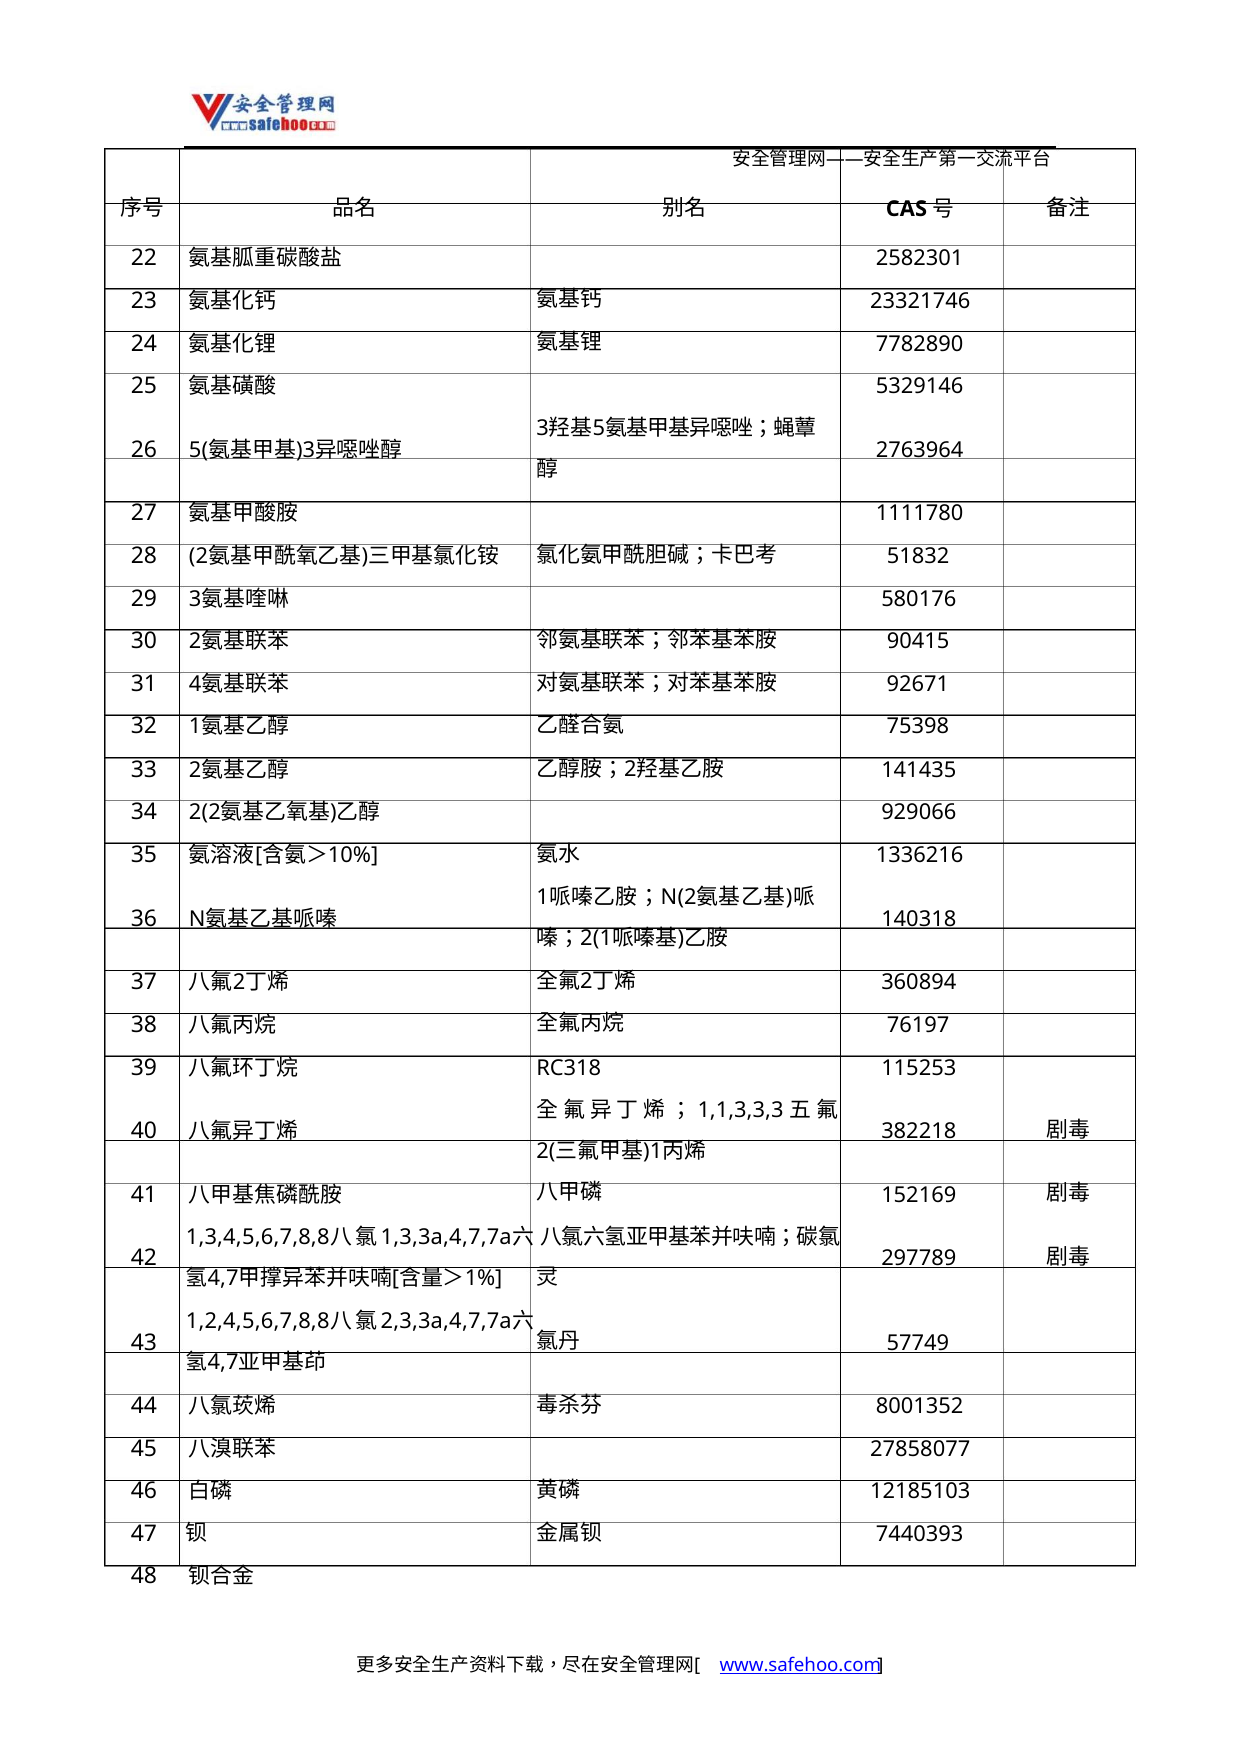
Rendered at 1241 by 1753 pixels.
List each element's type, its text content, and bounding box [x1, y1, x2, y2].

list 47 [131, 1522, 178, 1546]
list 43 [131, 1331, 178, 1355]
list 31 4­氨基联苯 [131, 672, 317, 696]
list 灵 [536, 1267, 583, 1289]
list 嗪；2­(1­哌嗪基)乙胺 [536, 927, 859, 950]
list 品名 [332, 198, 401, 220]
list 全氟­2­丁烯 [536, 970, 859, 993]
list 46 白磷 [131, 1479, 298, 1503]
list 51­83­2 [887, 545, 992, 568]
list 152­16­9 [881, 1184, 987, 1207]
list 毒杀芬 [536, 1395, 627, 1417]
list 全氟异丁烯；1,1,3,3,3­ 五氟 [536, 1099, 859, 1122]
list CAS 号 [886, 198, 982, 221]
list 29 3­氨基喹啉 [131, 587, 528, 611]
list 27 氨基甲酸胺 [131, 501, 321, 525]
list 23 氨基化钙 [131, 289, 364, 313]
list 更多安全生产资料下载，尽在安全管理网[ www.safehoo.com [356, 1655, 884, 1675]
list 34 2­(2­氨基乙氧基)乙醇 [131, 800, 415, 824]
list 40 八氟异丁烯 [131, 1119, 321, 1143]
list 剧毒 [1046, 1120, 1115, 1142]
list 48 钡合金 [131, 1565, 277, 1589]
list 安全管理网——安全生产第一交流平台 [732, 150, 1080, 169]
list 1,3,4,5,6,7,8,8­八氯­1,3,3a,4,7,7a­六 八氯六氢亚甲基苯并呋喃；碳氯 [186, 1226, 859, 1249]
list 氨基钙 [536, 289, 627, 311]
list 22 氨基胍重碳酸盐 [131, 246, 364, 270]
list 41 八甲基焦磷酰胺 [131, 1183, 364, 1207]
list 7440­39­3 [876, 1523, 998, 1546]
list 氯化氨甲酰胆碱；卡巴考 [536, 545, 803, 567]
list 76­19­7 [887, 1014, 987, 1037]
list 28 (2­氨基甲酰氧乙基)三甲基氯化铵 [131, 544, 528, 568]
list 929­06­6 [881, 801, 992, 824]
list 1111­78­0 [876, 502, 992, 525]
list 45 八溴联苯 [131, 1437, 298, 1461]
list 23321­74­6 [870, 290, 998, 313]
list 140­31­8 [881, 908, 987, 931]
list 33 2­氨基乙醇 [131, 758, 317, 782]
list 7782­89­0 [876, 333, 998, 356]
list 对氨基联苯；对苯基苯胺 [536, 673, 803, 695]
list 八甲磷 [536, 1182, 859, 1204]
list ­2­(三氟甲基)­1­丙烯 [536, 1140, 859, 1163]
list 26 5­(氨基甲基)­3­异噁唑醇 [131, 438, 444, 462]
list 25 氨基磺酸 [131, 374, 298, 398]
list 3­羟基­5­氨基甲基异噁唑；蝇蕈 [536, 417, 869, 440]
list 备注 [1046, 198, 1115, 220]
list 39 八氟环丁烷 [131, 1056, 321, 1080]
list 12185­10­3 [870, 1480, 998, 1503]
list 黄磷 [536, 1480, 605, 1502]
list 乙醇胺；2­羟基乙胺 [536, 758, 755, 781]
list 5329­14­6 [876, 375, 998, 398]
list 剧毒 [1046, 1183, 1115, 1205]
list 1336­21­6 [876, 844, 992, 867]
list 580­17­6 [881, 588, 987, 611]
list 382­21­8 [881, 1120, 987, 1143]
list 全氟丙烷 [536, 1013, 649, 1035]
list 360­89­4 [881, 971, 987, 994]
list 141­43­5 [881, 759, 992, 782]
list RC318 [536, 1057, 623, 1079]
list 38 八氟丙烷 [131, 1013, 324, 1037]
list 27858­07­7 [870, 1438, 998, 1461]
list 297­78­9 [881, 1247, 987, 1270]
list 30 2­氨基联苯 [131, 629, 317, 653]
list 氨基锂 [536, 332, 627, 354]
list 1­哌嗪乙胺；N­(2­氨基乙基)哌 [536, 886, 859, 909]
list 2763­96­4 [876, 439, 992, 462]
list 42 [131, 1246, 178, 1270]
list 剧毒 [1046, 1247, 1115, 1268]
list 钡 [186, 1523, 232, 1545]
list 37 八氟­2­丁烯 [131, 970, 324, 994]
list 32 1­氨基乙醇 [131, 715, 317, 739]
list 92­67­1 [886, 673, 981, 696]
picture [0, 0, 1241, 1753]
list 别名 [662, 198, 731, 220]
list 36 N­氨基乙基哌嗪 [131, 907, 366, 931]
list 90­41­5 [887, 630, 987, 653]
list 8001­35­2 [876, 1395, 998, 1418]
list ] [877, 1656, 908, 1676]
list 醇 [536, 459, 583, 481]
list 115­25­3 [881, 1057, 987, 1079]
list 氯丹 [536, 1331, 627, 1353]
list 氨水 [536, 844, 605, 866]
list 35 氨溶液[含氨＞10%] [131, 843, 415, 867]
list 序号 [120, 198, 189, 220]
list 金属钡 [536, 1523, 627, 1545]
list 氢­4,7­亚甲基茚 [186, 1351, 549, 1374]
list 2582­30­1 [876, 247, 998, 270]
list 75­39­8 [886, 716, 981, 738]
list 1,2,4,5,6,7,8,8­八氯­2,3,3a,4,7,7a­六 [186, 1310, 549, 1333]
list 邻氨基联苯；邻苯基苯胺 [536, 630, 803, 652]
list 24 氨基化锂 [131, 332, 298, 356]
list 44 八氯莰烯 [131, 1394, 298, 1418]
list 57­74­9 [886, 1332, 981, 1354]
list 乙醛合氨 [536, 715, 803, 737]
list 氢­4,7­甲撑异苯并呋喃[含量＞1%] [186, 1267, 549, 1290]
